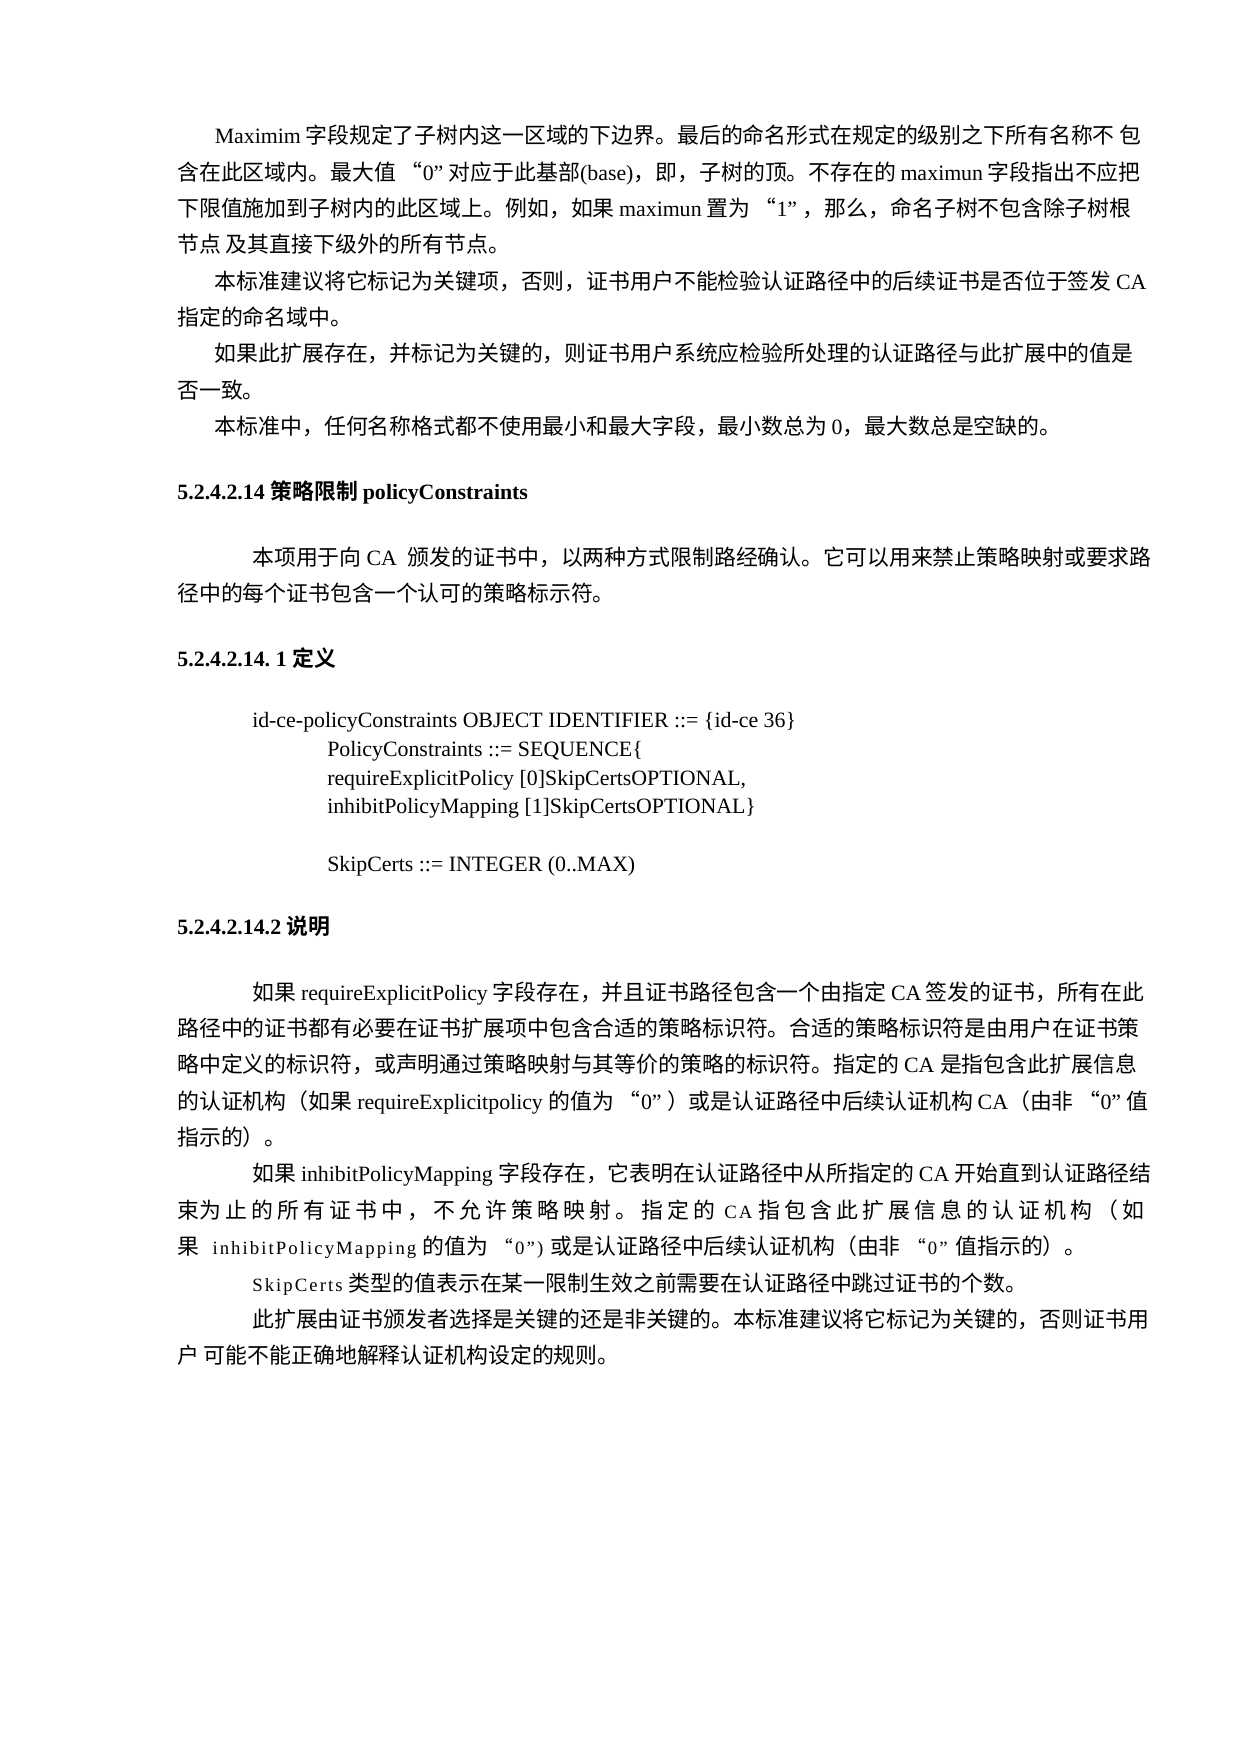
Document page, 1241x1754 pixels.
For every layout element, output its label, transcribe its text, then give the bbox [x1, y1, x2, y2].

text requireExplicitPolicy [0]SkipCertsOPTIONAL, [177, 764, 1152, 790]
text 如果 inhibitPolicyMapping 字段存在，它表明在认证路径中从所指定的 CA 开始直到认证路径结束为止的所有证书中，不允许策略映射。指定的CA指包含此扩展信息的认证机构（如果 inhibitPolicyMapping的值为 “0”) 或是认证路径中后续认证机构（由非 “0” 值指示的）。 [177, 1156, 1152, 1261]
text 本项用于向 CA 颁发的证书中，以两种方式限制路经确认。它可以用来禁止策略映射或要求路径中的每个证书包含一个认可的策略标示符。 [177, 540, 1152, 608]
text 本标准建议将它标记为关键项，否则，证书用户不能检验认证路径中的后续证书是否位于签发CA 指定的命名域中。 [177, 264, 1152, 332]
text Maximim字段规定了子树内这一区域的下边界。最后的命名形式在规定的级别之下所有名称不 包含在此区域内。最大值 “0” 对应于此基部(base)，即，子树的顶。不存在的maximun字段指出不应把 下限值施加到子树内的此区域上。例如，如果maximun置为 “1” ，那么，命名子树不包含除子树根节点 及其直接下级外的所有节点。 [177, 118, 1152, 259]
text 如果 requireExplicitPolicy字段存在，并且证书路径包含一个由指定 CA签发的证书，所有在此路径中的证书都有必要在证书扩展项中包含合适的策略标识符。合适的策略标识符是由用户在证书策略中定义的标识符，或声明通过策略映射与其等价的策略的标识符。指定的 CA 是指包含此扩展信息的认证机构（如果 requireExplicitpolicy 的值为 “0” ）或是认证路径中后续认证机构CA（由非 “0” 值指示的）。 [177, 975, 1152, 1152]
text 5.2.4.2.14.2 说明 [177, 909, 1152, 941]
text SkipCerts类型的值表示在某一限制生效之前需要在认证路径中跳过证书的个数。 [177, 1266, 1152, 1297]
text 5.2.4.2.14 策略限制 policyConstraints [177, 474, 1152, 506]
text SkipCerts ::= INTEGER (0..MAX) [177, 851, 1152, 877]
text PolicyConstraints ::= SEQUENCE{ [177, 736, 1152, 761]
text 此扩展由证书颁发者选择是关键的还是非关键的。本标准建议将它标记为关键的，否则证书用户 可能不能正确地解释认证机构设定的规则。 [177, 1302, 1152, 1370]
text 5.2.4.2.14. 1 定义 [177, 641, 1152, 673]
text inhibitPolicyMapping [1]SkipCertsOPTIONAL} [177, 793, 1152, 819]
text 如果此扩展存在，并标记为关键的，则证书用户系统应检验所处理的认证路径与此扩展中的值是否一致。 [177, 336, 1152, 404]
text id-ce-policyConstraints OBJECT IDENTIFIER ::= {id-ce 36} [177, 707, 1152, 732]
text 本标准中，任何名称格式都不使用最小和最大字段，最小数总为0，最大数总是空缺的。 [177, 409, 1152, 441]
